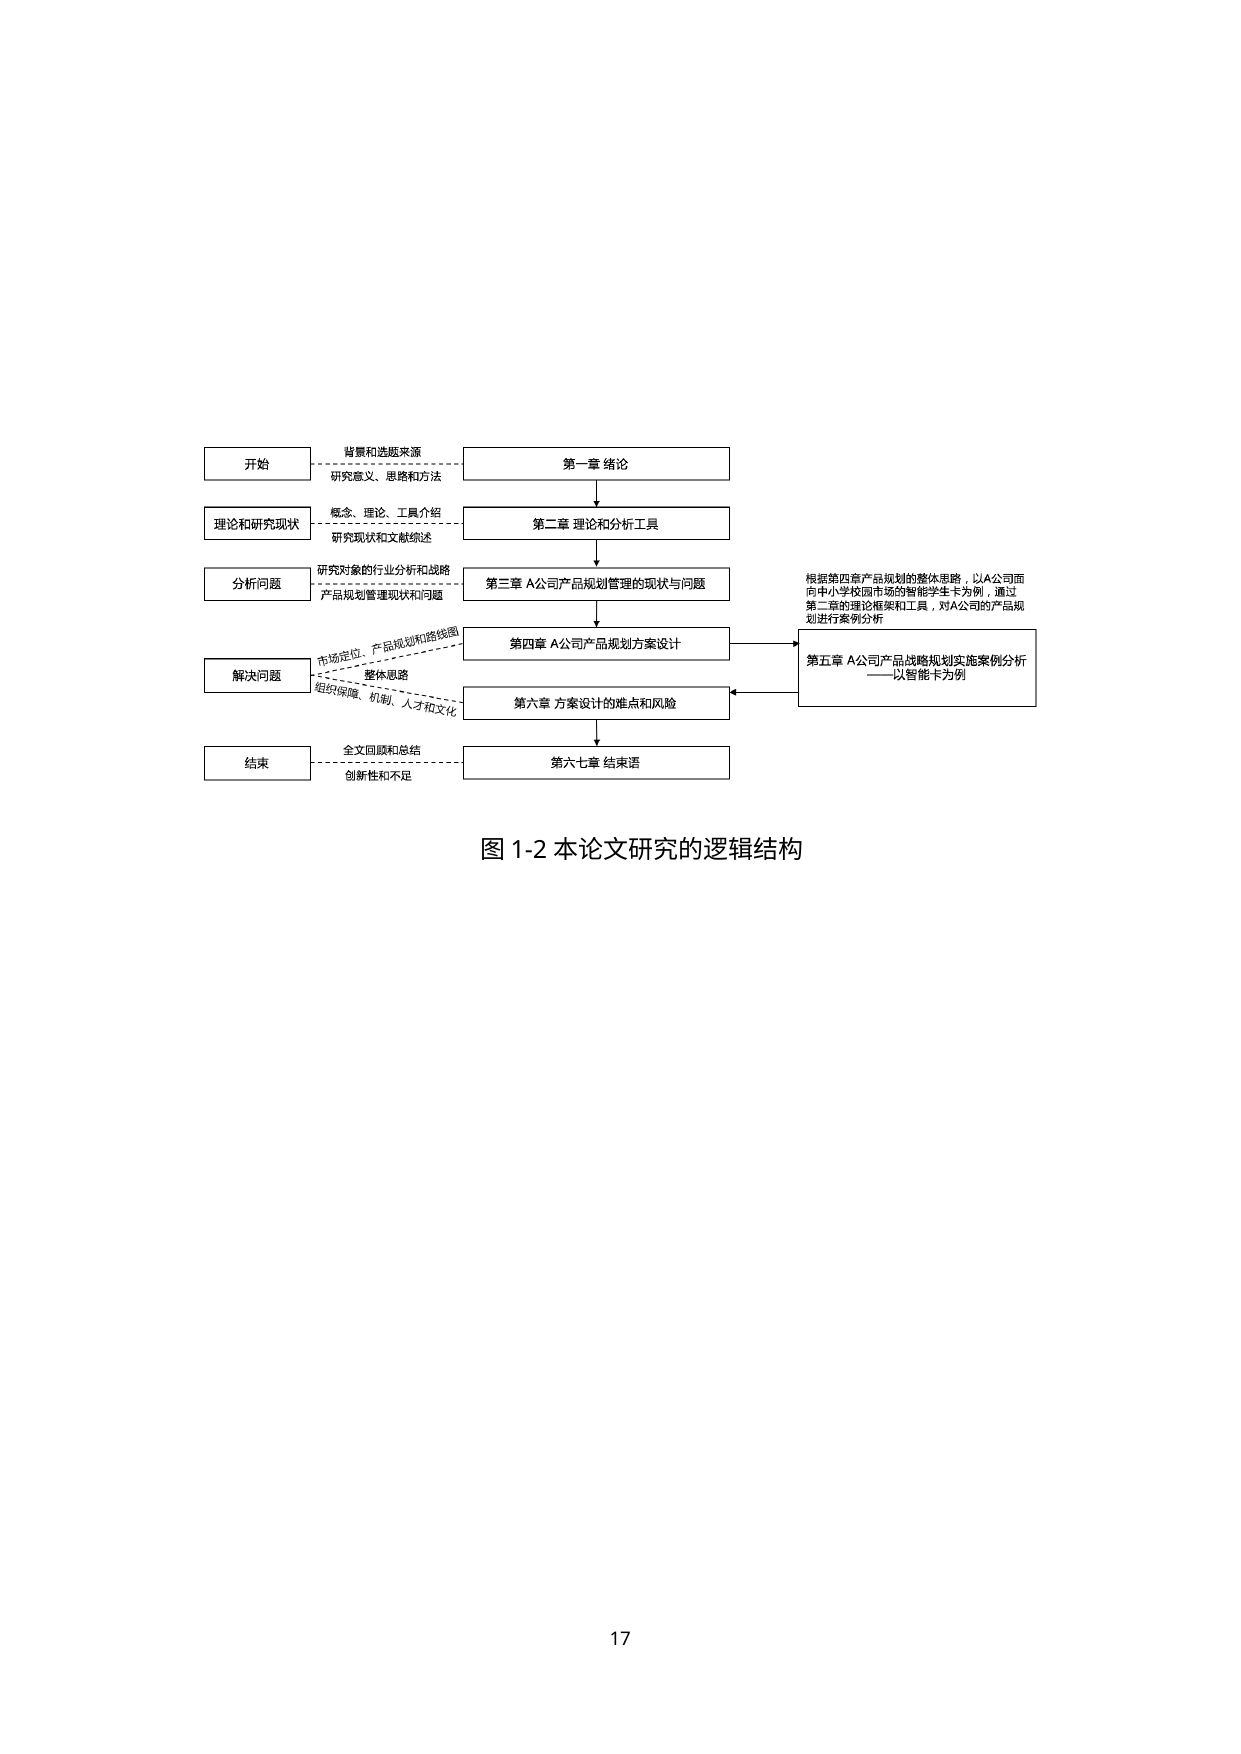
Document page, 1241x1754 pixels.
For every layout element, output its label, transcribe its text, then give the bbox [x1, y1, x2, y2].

picture [187, 422, 1053, 803]
text 图1-2 本论文研究的逻辑结构 [187, 825, 1053, 869]
